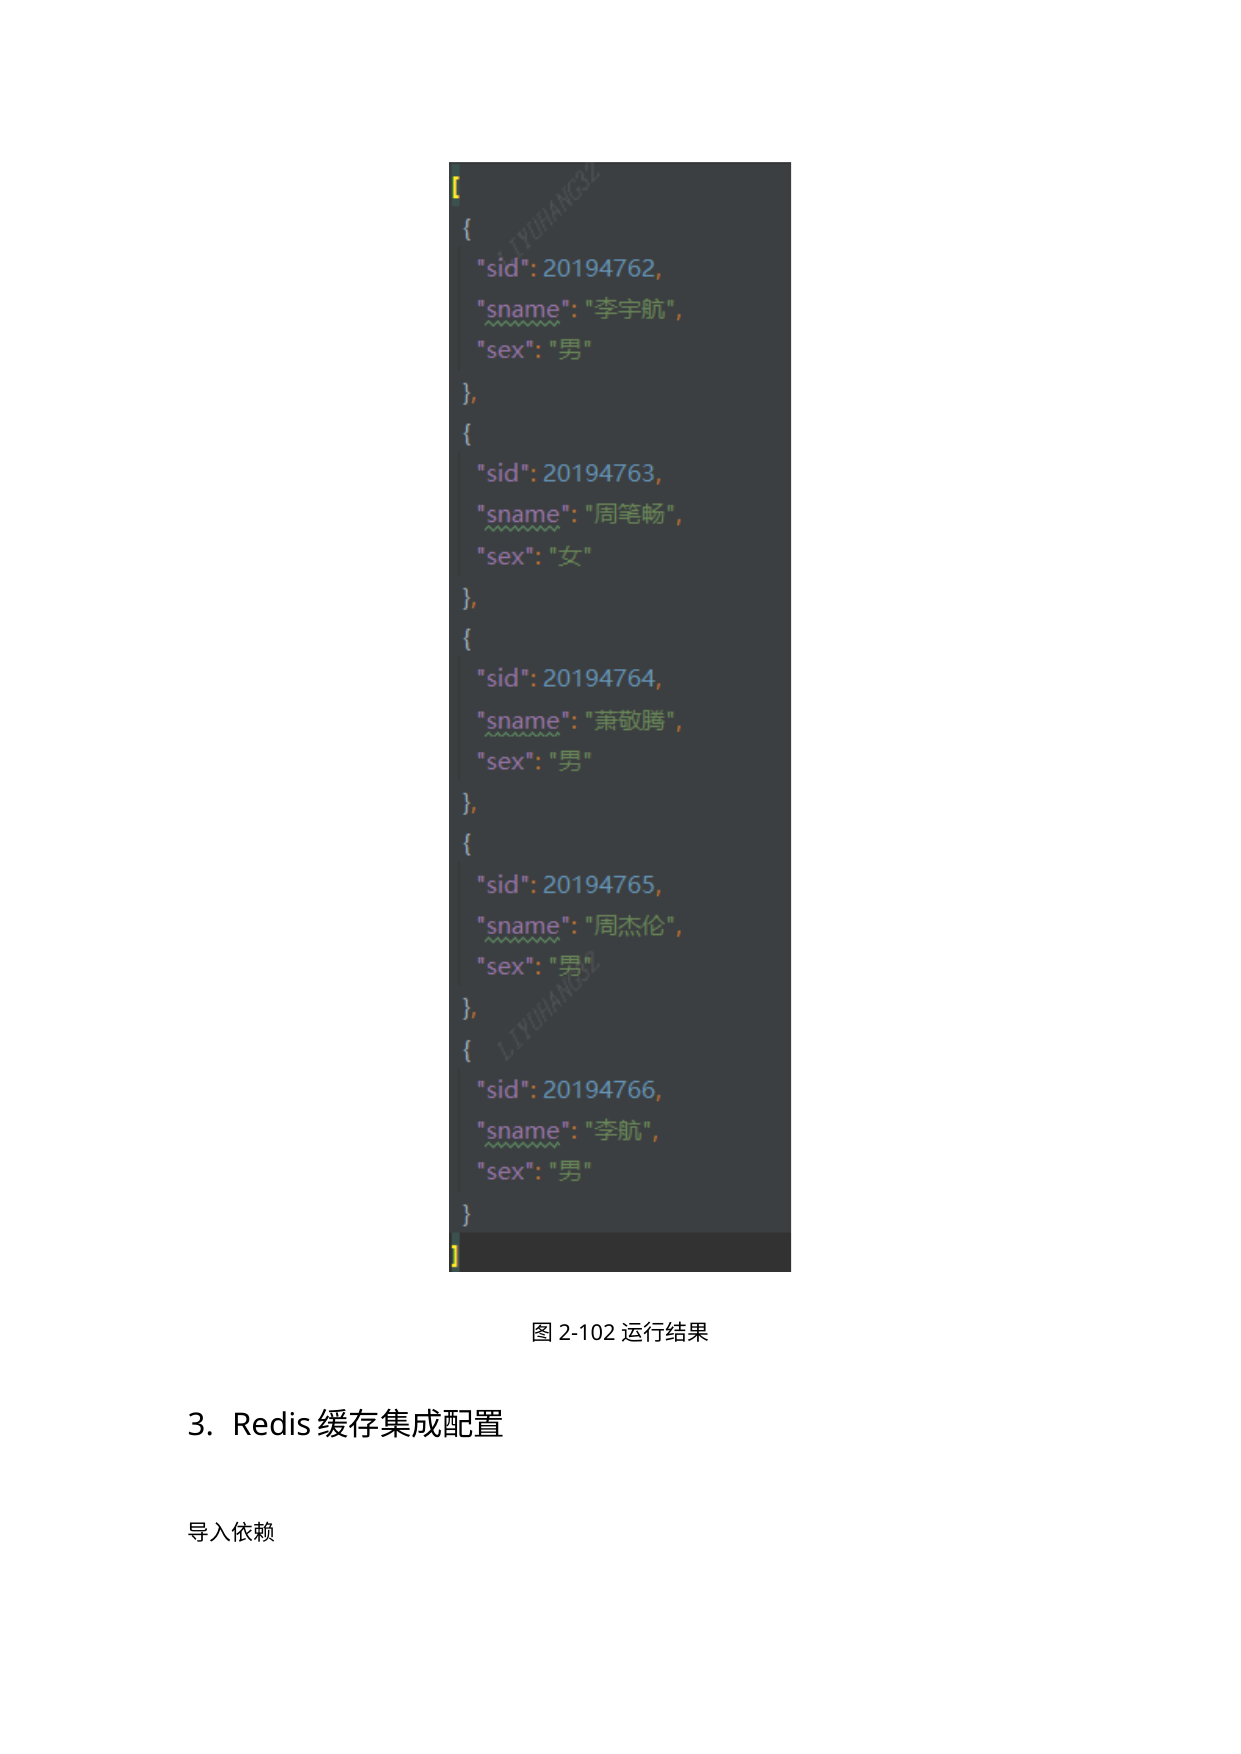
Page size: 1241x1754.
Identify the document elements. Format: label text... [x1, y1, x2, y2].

list 导入依赖 [187, 1515, 1053, 1547]
subtitle Redis缓存集成配置 [187, 1390, 1053, 1455]
picture [449, 162, 792, 1272]
